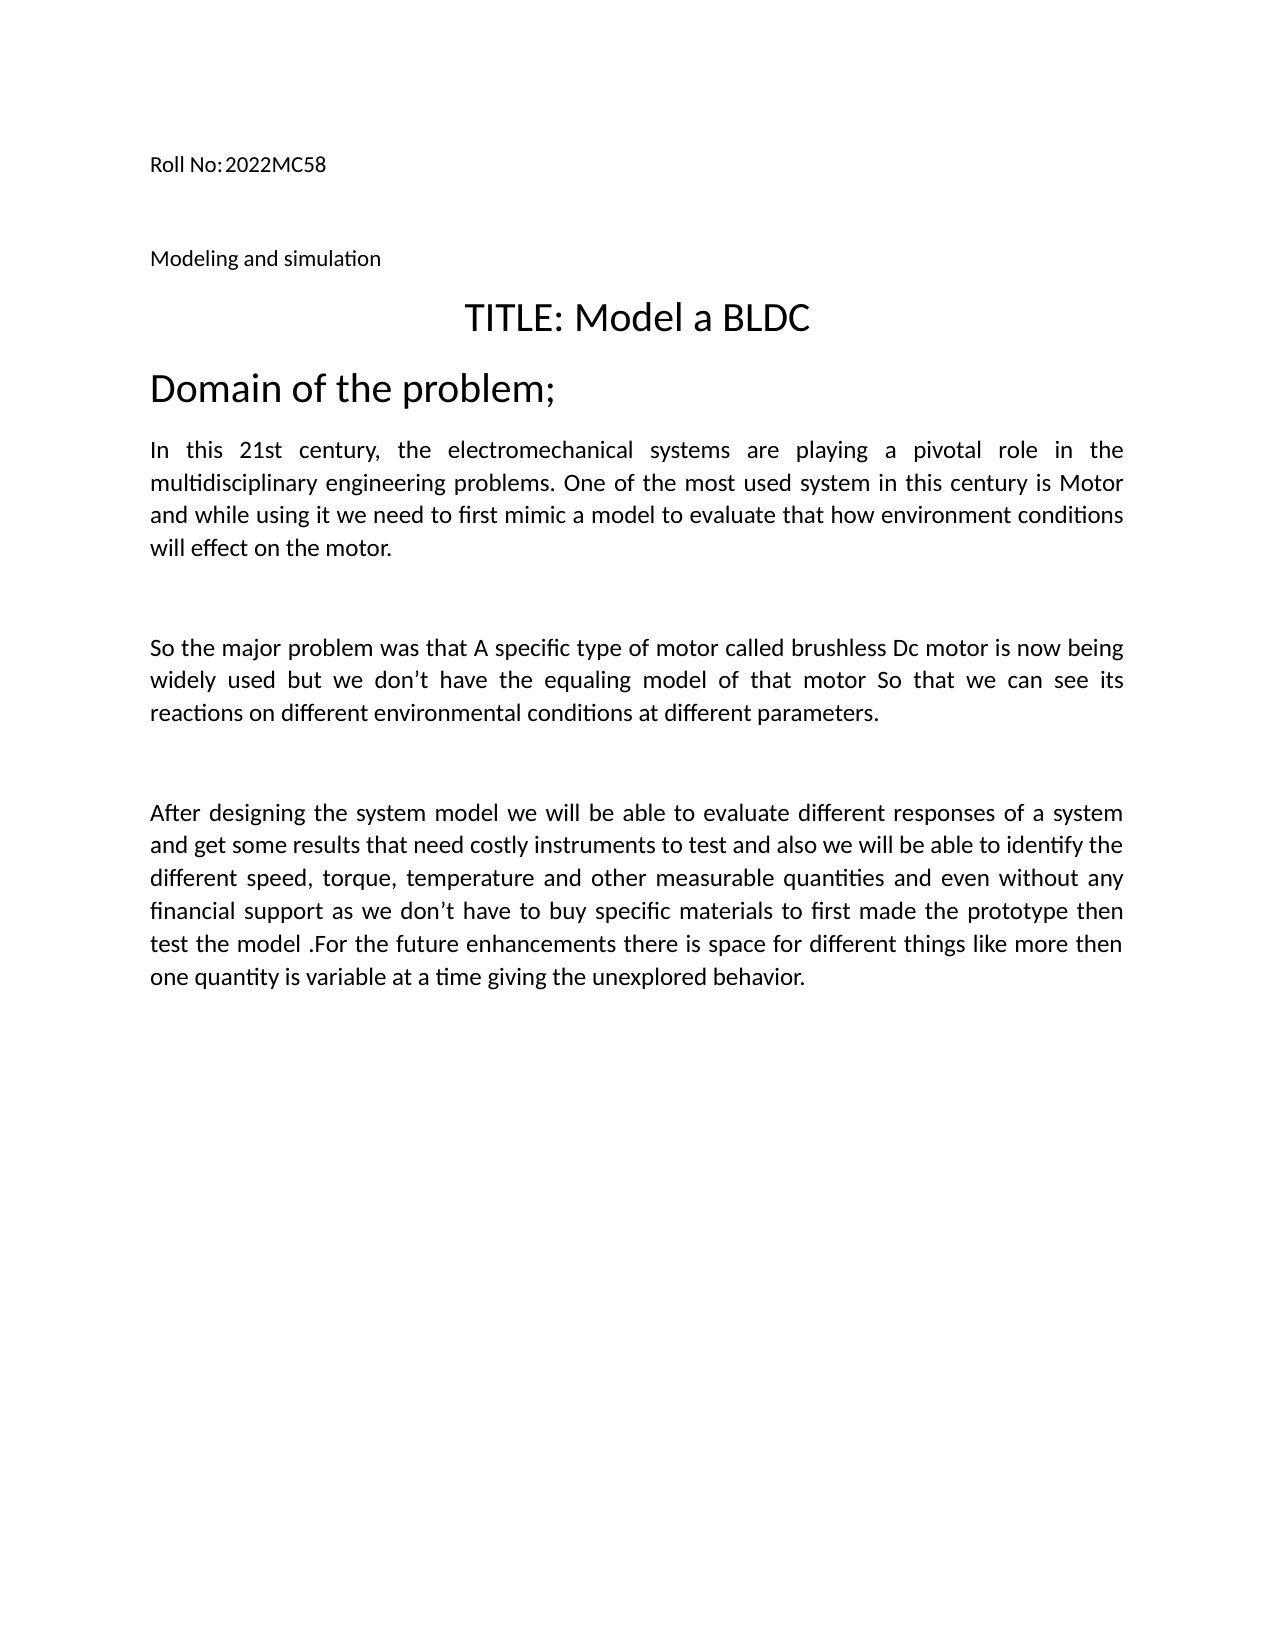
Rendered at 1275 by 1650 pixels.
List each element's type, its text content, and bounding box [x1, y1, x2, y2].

text In this 21st century, the electromechanical systems are playing a pivotal role in the multidisciplinary engineering problems. One of the most used system in this century is Motor and while using it we need to first mimic a model to evaluate that how environment conditions will effect on the motor. [150, 434, 1125, 563]
text TITLE: Model a BLDC [150, 291, 1125, 341]
text After designing the system model we will be able to evaluate different responses of a system and get some results that need costly instruments to test and also we will be able to identify the different speed, torque, temperature and other measurable quantities and even without any financial support as we don’t have to buy specific materials to first made the prototype then test the model .For the future enhancements there is space for different things like more then one quantity is variable at a time giving the unexplored behavior. [150, 797, 1125, 992]
text So the major problem was that A specific type of motor called brushless Dc motor is now being widely used but we don’t have the equaling model of that motor So that we can see its reactions on different environmental conditions at different parameters. [150, 632, 1125, 728]
text Domain of the problem; [150, 362, 1125, 413]
text Roll No: 2022MC58 [150, 150, 1125, 178]
text Modeling and simulation [150, 244, 1125, 272]
